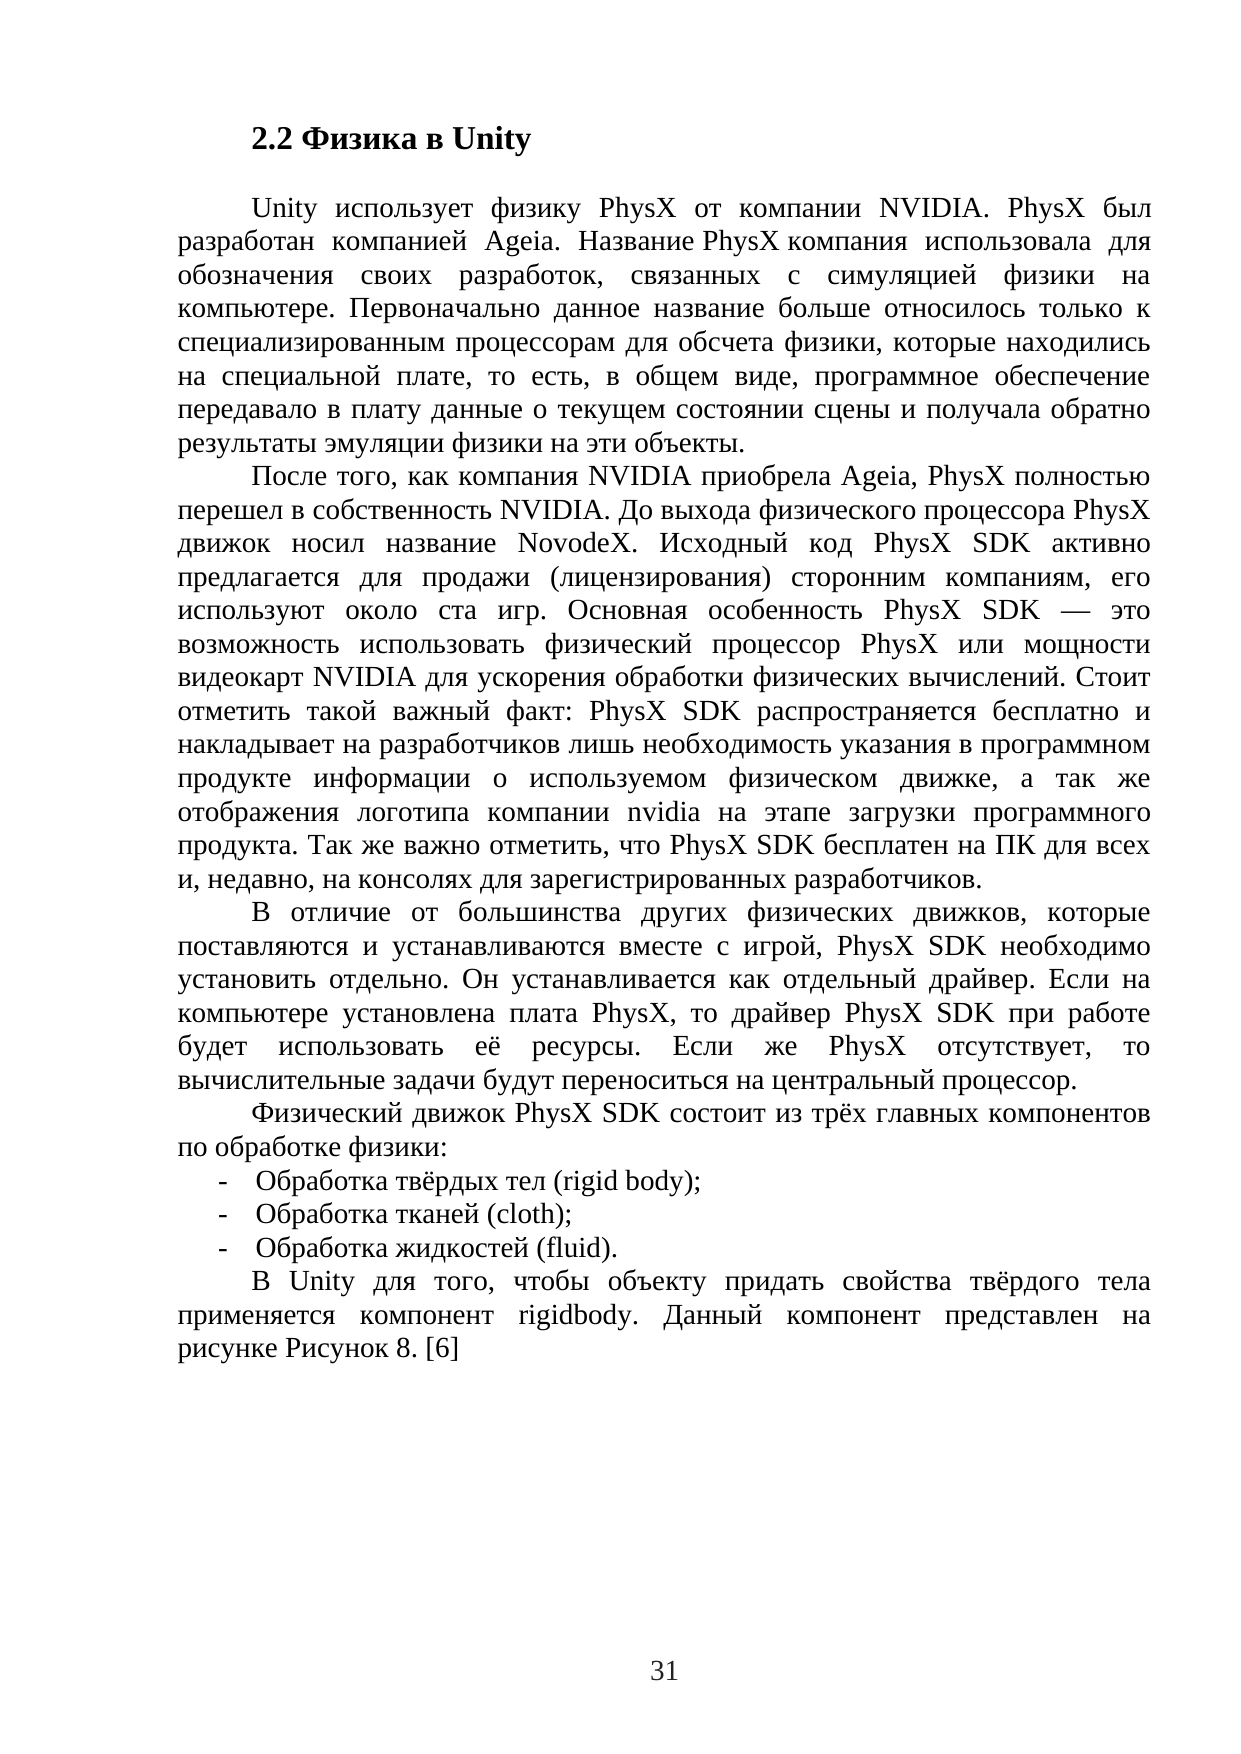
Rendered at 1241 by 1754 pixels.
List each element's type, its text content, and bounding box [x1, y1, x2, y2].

text В отличие от большинства других физических движков, которые поставляются и устанавливаются вместе с игрой, PhysX SDK необходимо установить отдельно. Он устанавливается как отдельный драйвер. Если на компьютере установлена плата PhysX, то драйвер PhysX SDK при работе будет использовать её ресурсы. Если же PhysX отсутствует, то вычислительные задачи будут переноситься на центральный процессор. [177, 894, 1152, 1096]
text Физический движок PhysX SDK состоит из трёх главных компонентов по обработке физики: [177, 1096, 1152, 1163]
text В Unity для того, чтобы объекту придать свойства твёрдого тела применяется компонент rigidbody. Данный компонент представлен на рисунке 8. [6] [177, 1263, 1152, 1364]
list Обработка тканей (cloth); [218, 1196, 1148, 1230]
list Обработка жидкостей (fluid). [218, 1230, 1148, 1263]
text После того, как компания NVIDIA приобрела Ageia, PhysX полностью перешел в собственность NVIDIA. До выхода физического процессора PhysX движок носил название NovodeX. Исходный код PhysX SDK активно предлагается для продажи (лицензирования) сторонним компаниям, его используют около ста игр. Основная особенность PhysX SDK — это возможность использовать физический процессор PhysX или мощности видеокарт NVIDIA для ускорения обработки физических вычислений. Стоит отметить такой важный факт: PhysX SDK распространяется бесплатно и накладывает на разработчиков лишь необходимость указания в программном продукте информации о используемом физическом движке, а так же отображения логотипа компании nvidia на этапе загрузки программного продукта. Так же важно отметить, что PhysX SDK бесплатен на ПК для всех и, недавно, на консолях для зарегистрированных разработчиков. [177, 458, 1152, 894]
text 2.2 Физика в Unity [177, 118, 1152, 156]
text Unity использует физику PhysX от компании NVIDIA. PhysX был разработан компанией Ageia. Название PhysX компания использовала для обозначения своих разработок, связанных с симуляцией физики на компьютере. Первоначально данное название больше относилось только к специализированным процессорам для обсчета физики, которые находились на специальной плате, то есть, в общем виде, программное обеспечение передавало в плату данные о текущем состоянии сцены и получала обратно результаты эмуляции физики на эти объекты. [177, 190, 1152, 458]
list Обработка твёрдых тел (rigid body); [218, 1163, 1148, 1196]
